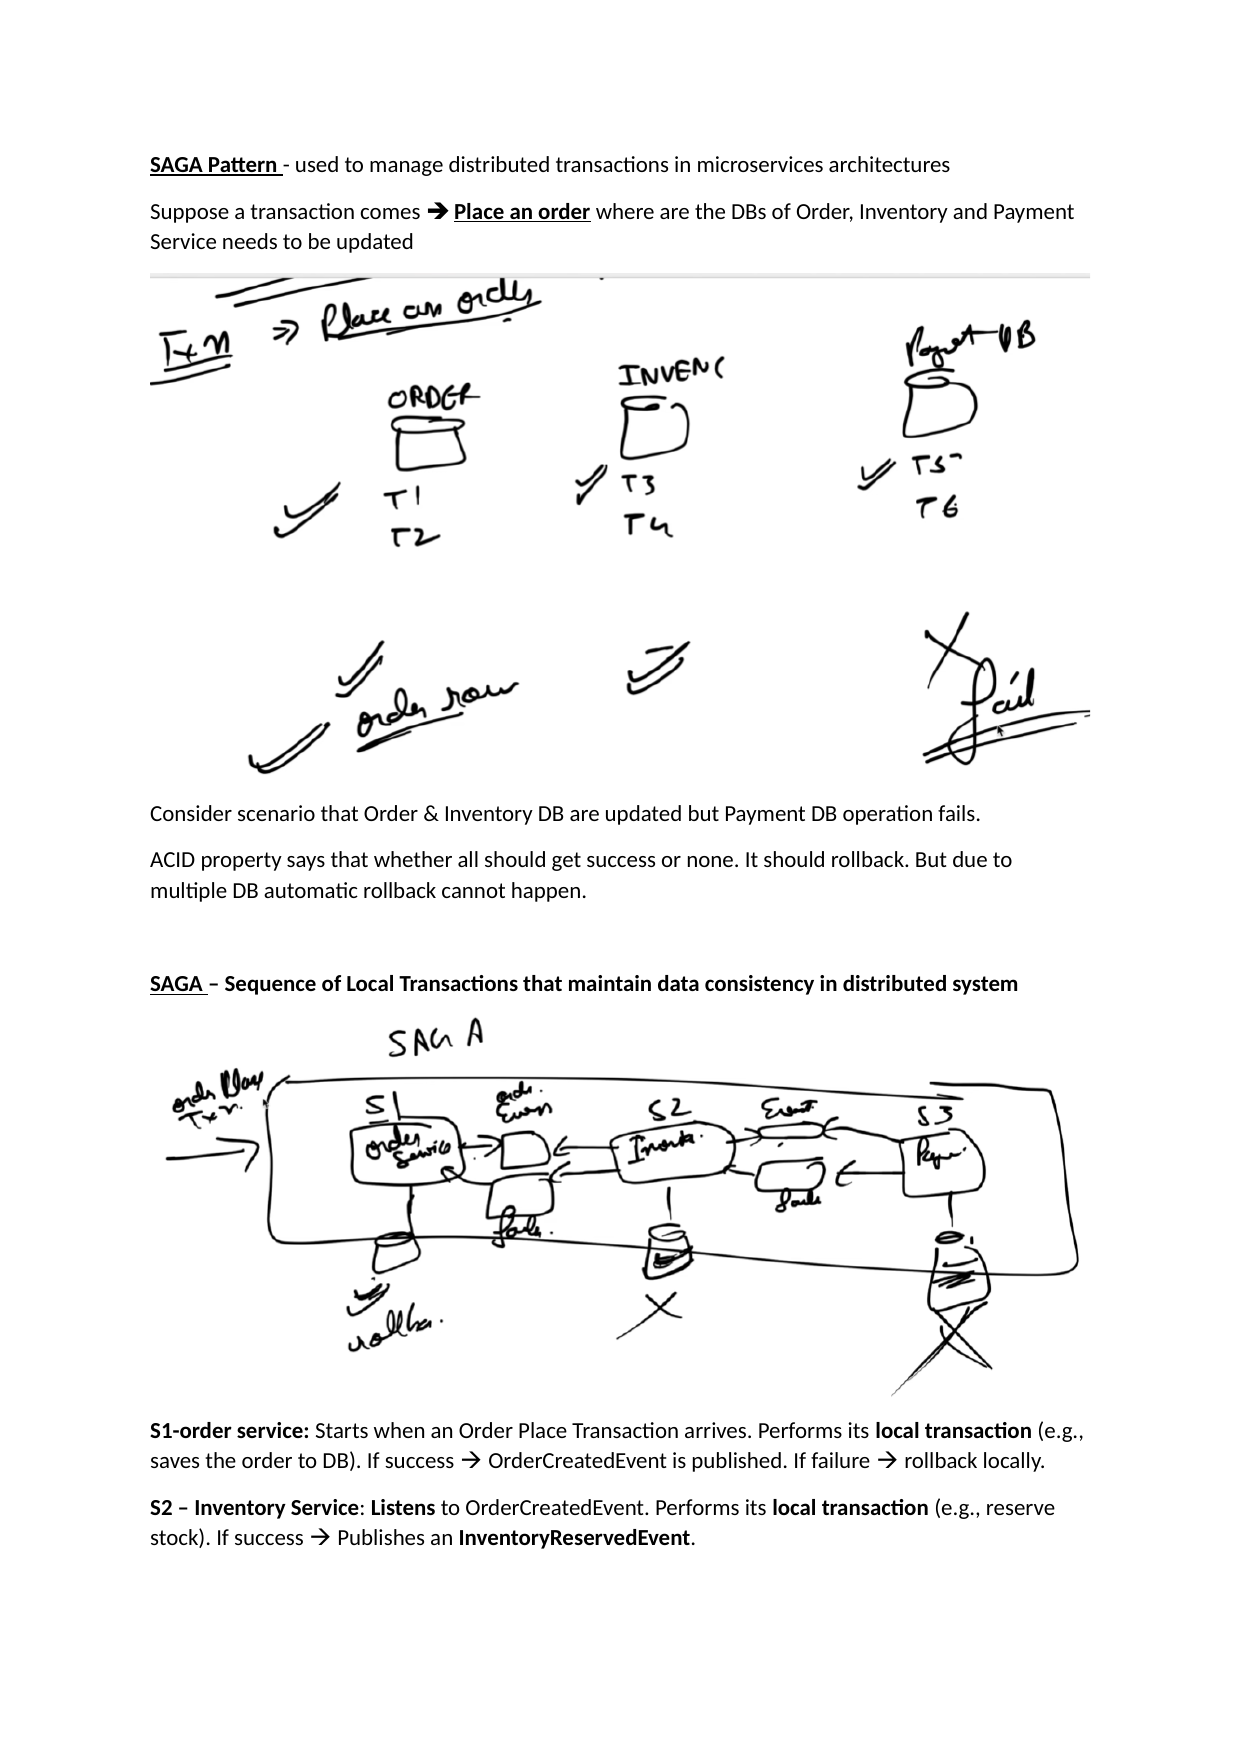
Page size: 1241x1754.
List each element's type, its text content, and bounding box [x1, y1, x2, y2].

text S2 – Inventory Service: Listens to OrderCreatedEvent. Performs its local transaction (e.g., reserve stock). If success Publishes an InventoryReservedEvent. [150, 1493, 1090, 1551]
text Consider scenario that Order & Inventory DB are updated but Payment DB operation fails. [150, 799, 1090, 827]
picture [150, 273, 1091, 780]
text S1-order service: Starts when an Order Place Transaction arrives. Performs its local transaction (e.g., saves the order to DB). If success OrderCreatedEvent is published. If failure rollback locally. [150, 1416, 1090, 1474]
text SAGA Pattern - used to manage distributed transactions in microservices architectures [150, 150, 1090, 178]
text Suppose a transaction comes Place an order where are the DBs of Order, Inventory and Payment Service needs to be updated [150, 197, 1090, 255]
text ACID property says that whether all should get success or none. It should rollback. But due to multiple DB automatic rollback cannot happen. [150, 846, 1090, 904]
text SAGA – Sequence of Local Transactions that maintain data consistency in distributed system [150, 969, 1090, 998]
picture [150, 1016, 1091, 1398]
